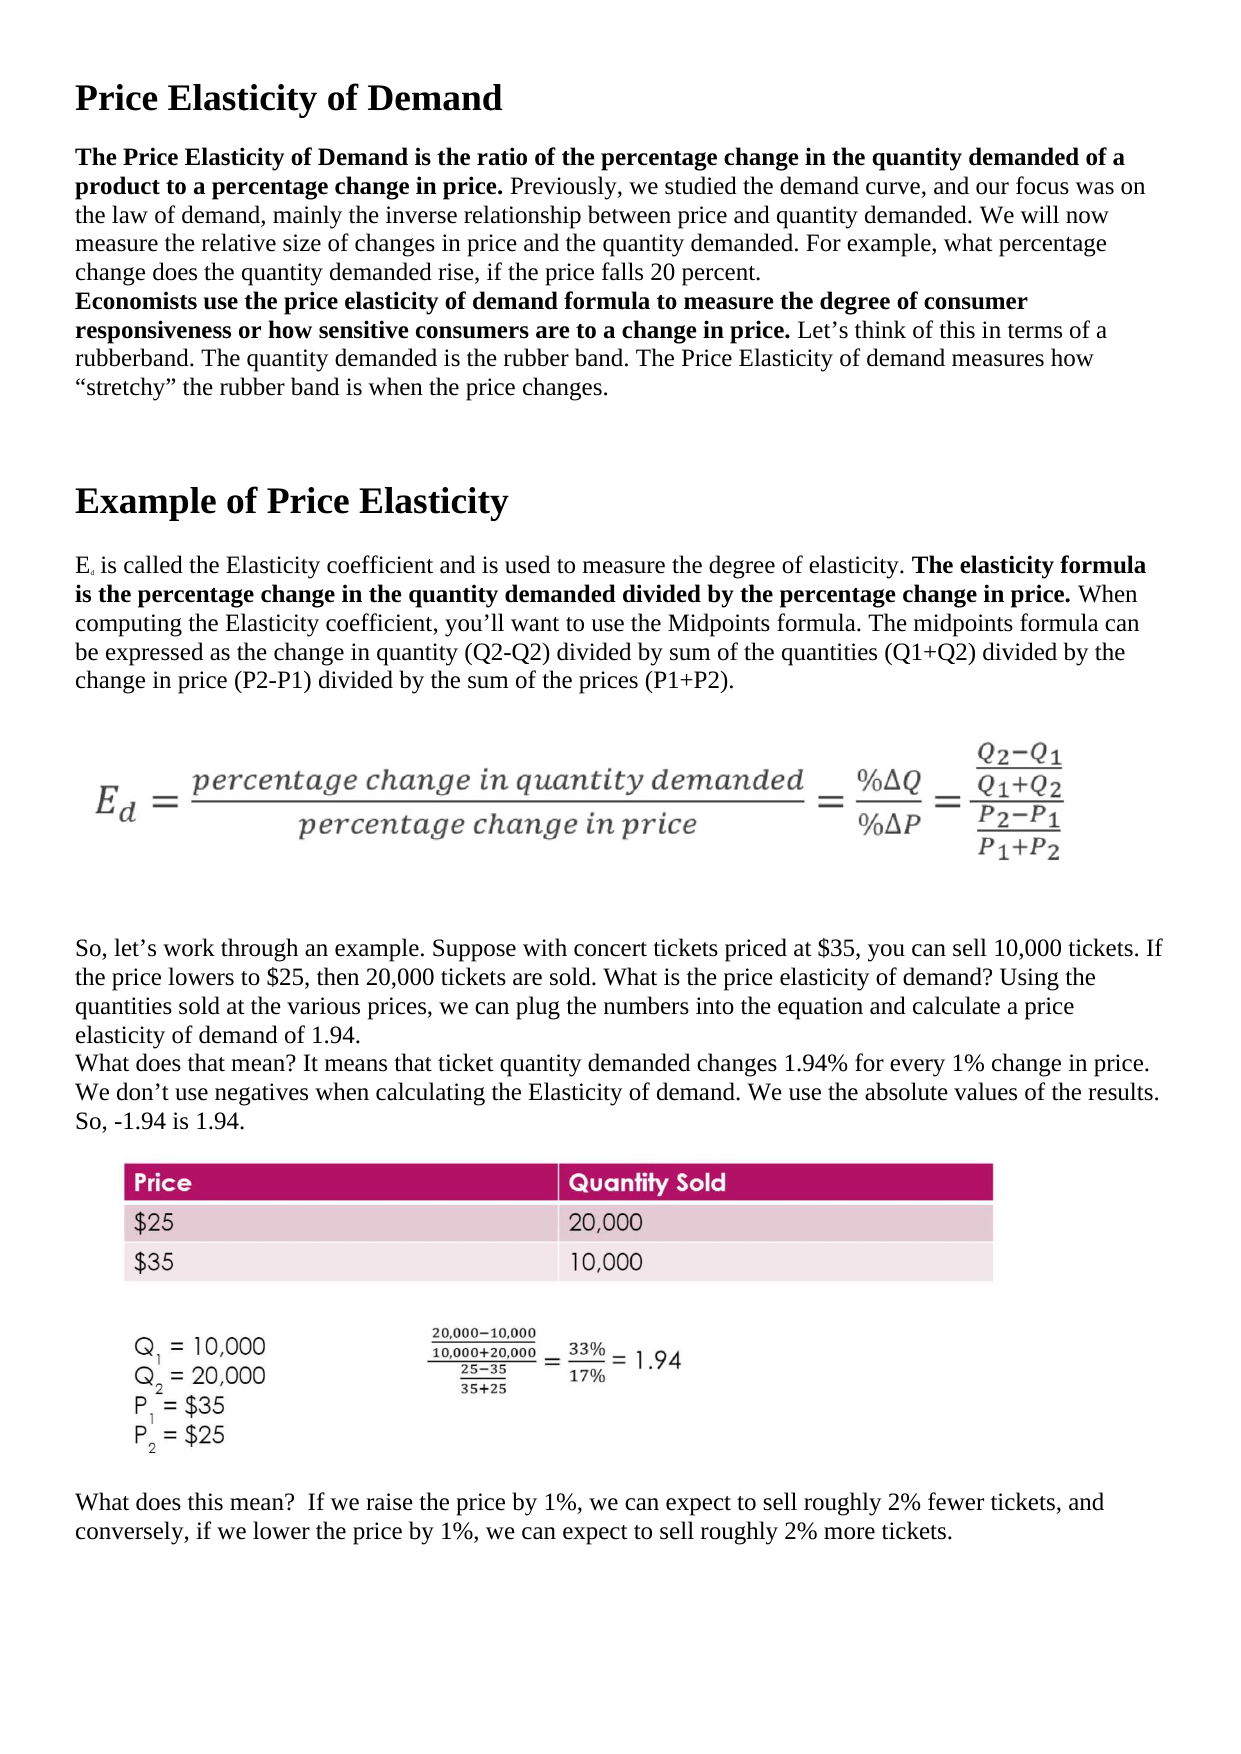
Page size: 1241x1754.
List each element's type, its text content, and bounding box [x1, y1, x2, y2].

text What does that mean? It means that ticket quantity demanded changes 1.94% for every 1% change in price. We don’t use negatives when calculating the Elasticity of demand. We use the absolute values of the results. So, -1.94 is 1.94. [75, 1048, 1165, 1135]
text Economists use the price elasticity of demand formula to measure the degree of consumer responsiveness or how sensitive consumers are to a change in price. Let’s think of this in terms of a rubberband. The quantity demanded is the rubber band. The Price Elasticity of demand measures how “stretchy” the rubber band is when the price changes. [75, 286, 1165, 401]
subtitle Example of Price Elasticity [75, 478, 1165, 521]
text Price Elasticity of Demand [75, 75, 1165, 118]
text What does this mean? If we raise the price by 1%, we can expect to sell roughly 2% fewer tickets, and conversely, if we lower the price by 1%, we can expect to sell roughly 2% more tickets. [75, 1487, 1165, 1544]
picture [75, 1134, 1029, 1487]
picture [75, 723, 1137, 905]
text Ed is called the Elasticity coefficient and is used to measure the degree of elasticity. The elasticity formula is the percentage change in the quantity demanded divided by the percentage change in price. When computing the Elasticity coefficient, you’ll want to use the Midpoints formula. The midpoints formula can be expressed as the change in quantity (Q2-Q2) divided by sum of the quantities (Q1+Q2) divided by the change in price (P2-P1) divided by the sum of the prices (P1+P2). [75, 551, 1165, 694]
text So, let’s work through an example. Suppose with concert tickets priced at $35, you can sell 10,000 tickets. If the price lowers to $25, then 20,000 tickets are sold. What is the price elasticity of demand? Using the quantities sold at the various prices, we can plug the numbers into the equation and calculate a price elasticity of demand of 1.94. [75, 933, 1165, 1048]
text The Price Elasticity of Demand is the ratio of the percentage change in the quantity demanded of a product to a percentage change in price. Previously, we studied the demand curve, and our focus was on the law of demand, mainly the inverse relationship between price and quantity demanded. We will now measure the relative size of changes in price and the quantity demanded. For example, what percentage change does the quantity demanded rise, if the price falls 20 percent. [75, 142, 1165, 286]
